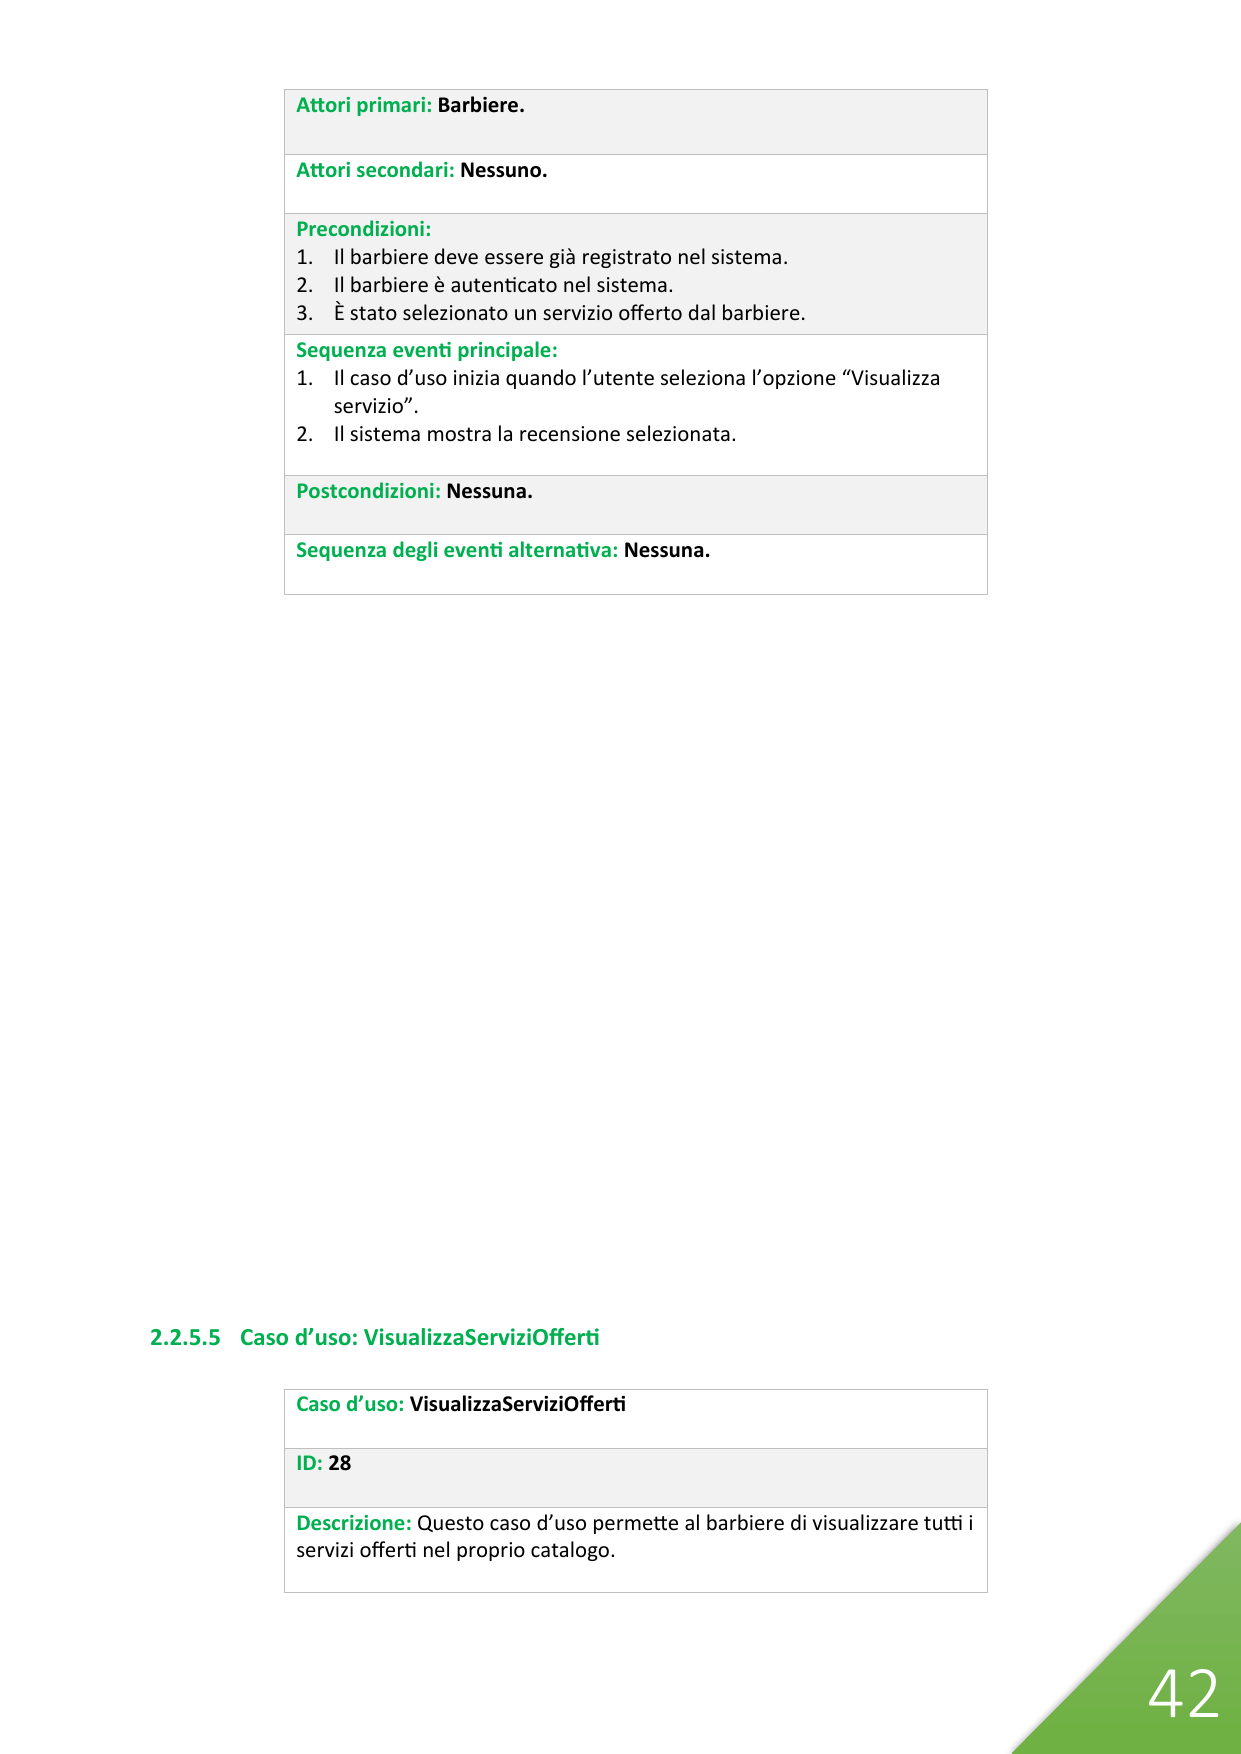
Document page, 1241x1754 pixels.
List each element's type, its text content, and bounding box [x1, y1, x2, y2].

table_cell Precondizioni: Il barbiere deve essere già registrato nel sistema. Il barbiere è autenticato nel sistema. È stato selezionato un servizio offerto dal barbiere. [285, 214, 987, 334]
subtitle Caso d’uso: VisualizzaServiziOfferti [150, 1322, 1122, 1352]
table_cell Sequenza degli eventi alternativa: Nessuna. [285, 535, 987, 593]
table_cell Attori secondari: Nessuno. [285, 155, 987, 213]
table_cell Descrizione: Questo caso d’uso permette al barbiere di visualizzare tutti i servizi offerti nel proprio catalogo. [285, 1508, 987, 1592]
table_cell Attori primari: Barbiere. [285, 90, 987, 154]
table_header Caso d’uso: VisualizzaServiziOfferti [285, 1390, 987, 1447]
table_cell ID: 28 [285, 1449, 987, 1507]
table_cell Postcondizioni: Nessuna. [285, 476, 987, 534]
table_cell Sequenza eventi principale: Il caso d’uso inizia quando l’utente seleziona l’opzione “Visualizza servizio”. Il sistema mostra la recensione selezionata. [285, 335, 987, 475]
